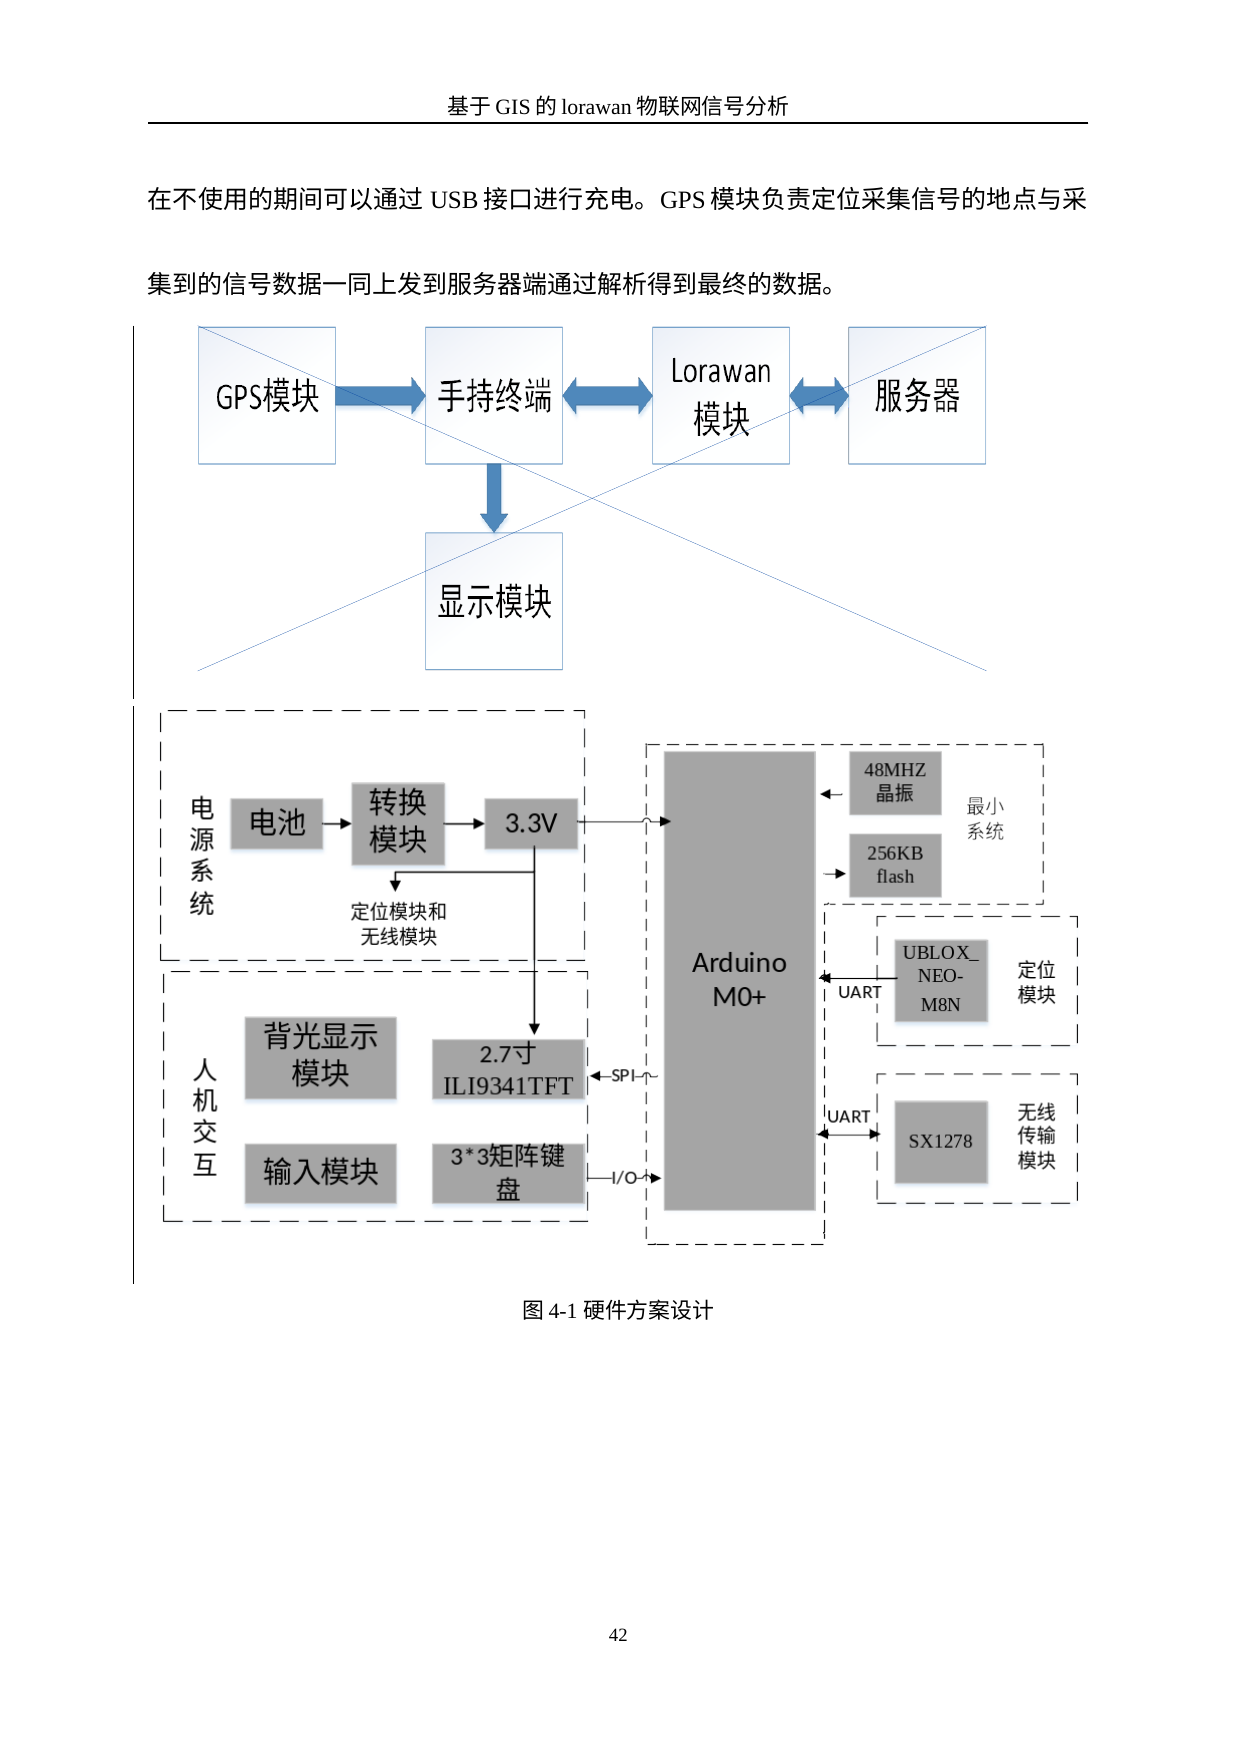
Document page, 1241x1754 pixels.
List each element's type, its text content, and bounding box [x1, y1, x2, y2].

picture [197, 326, 590, 670]
text 图4-1 硬件方案设计 [148, 706, 1088, 1326]
picture [201, 499, 984, 671]
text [148, 164, 1088, 317]
picture [199, 325, 985, 497]
picture [594, 327, 987, 670]
